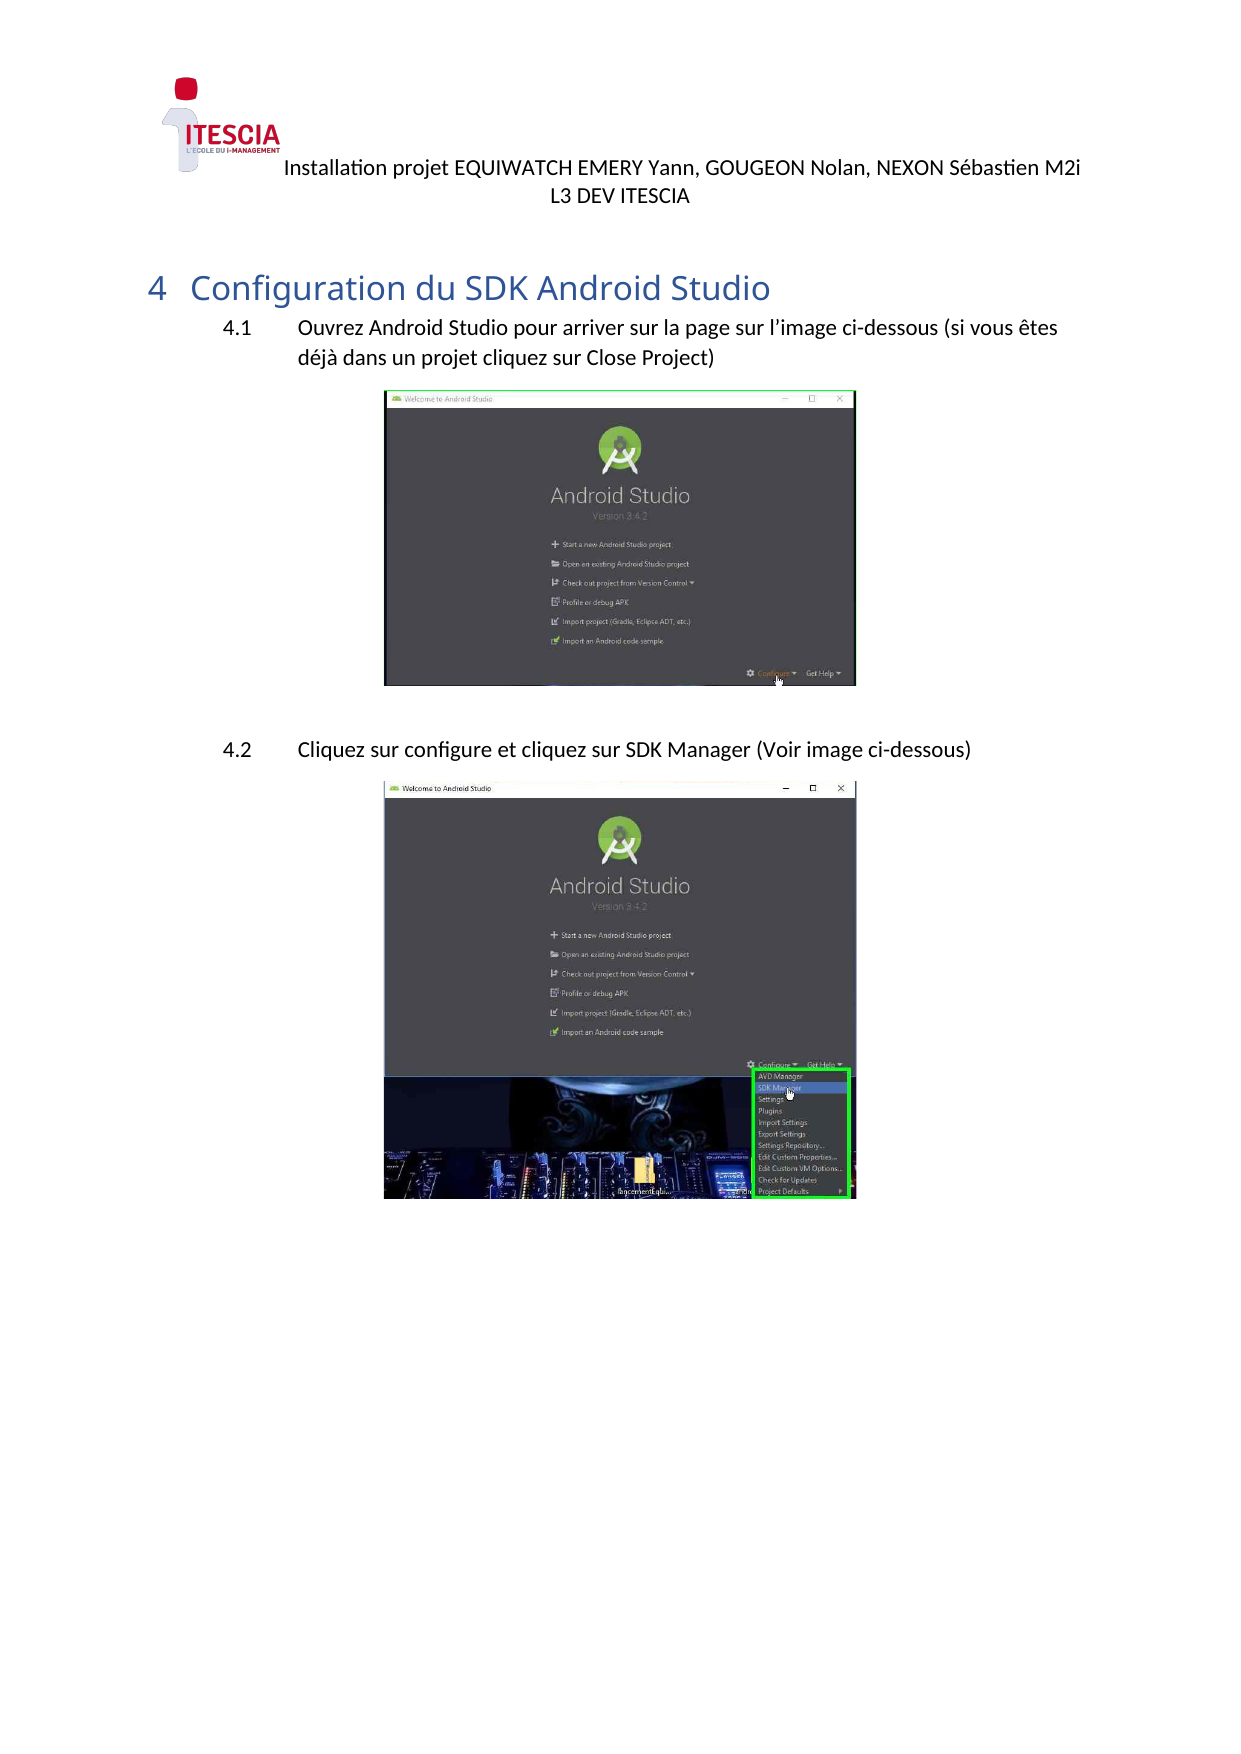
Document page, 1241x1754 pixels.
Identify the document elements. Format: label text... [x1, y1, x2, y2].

list Cliquez sur configure et cliquez sur SDK Manager (Voir image ci-dessous) [223, 735, 1093, 763]
subtitle Configuration du SDK Android Studio [148, 264, 1093, 310]
picture [383, 781, 857, 1199]
picture [383, 390, 857, 686]
list Ouvrez Android Studio pour arriver sur la page sur l’image ci-dessous (si vous êtes déjà dans un projet cliquez sur Close Project) [223, 313, 1093, 371]
picture [158, 73, 284, 176]
